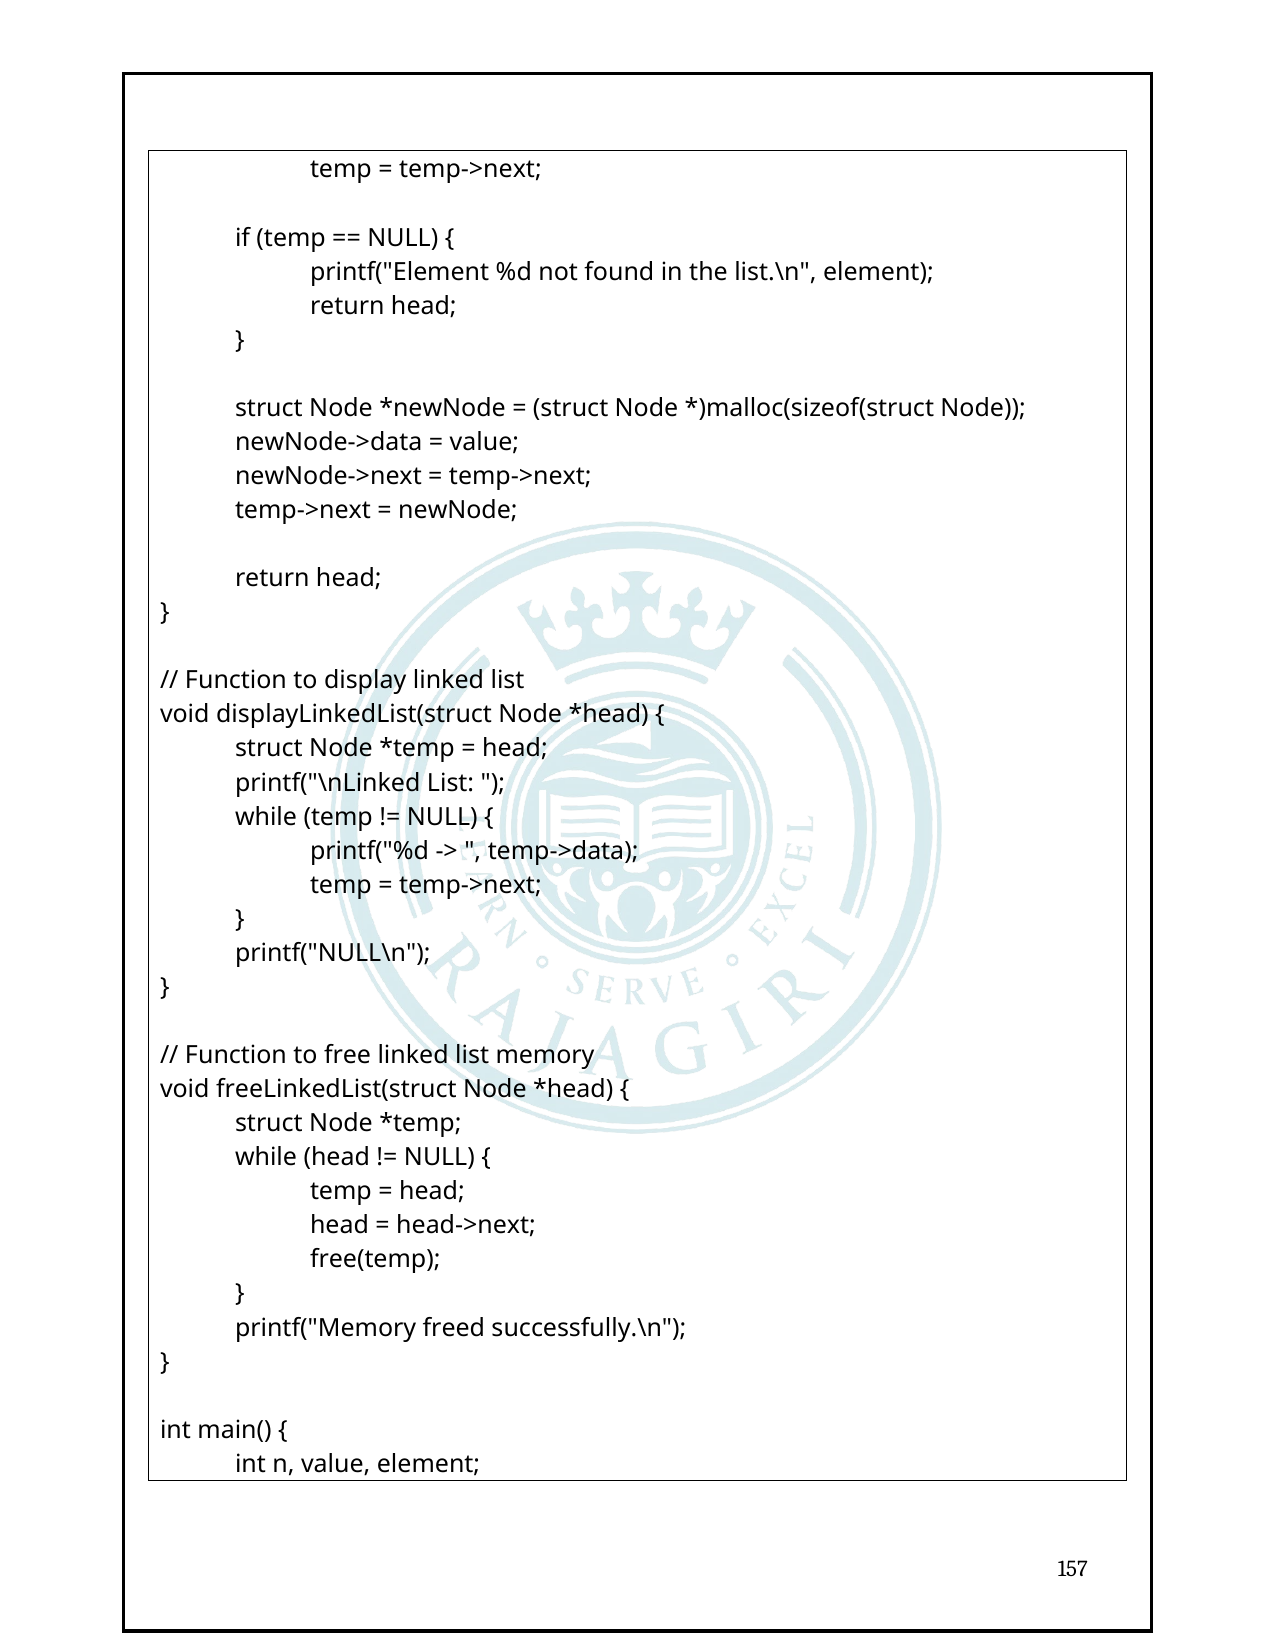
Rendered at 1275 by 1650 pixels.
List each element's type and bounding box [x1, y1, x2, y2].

table_cell [149, 151, 1126, 1479]
